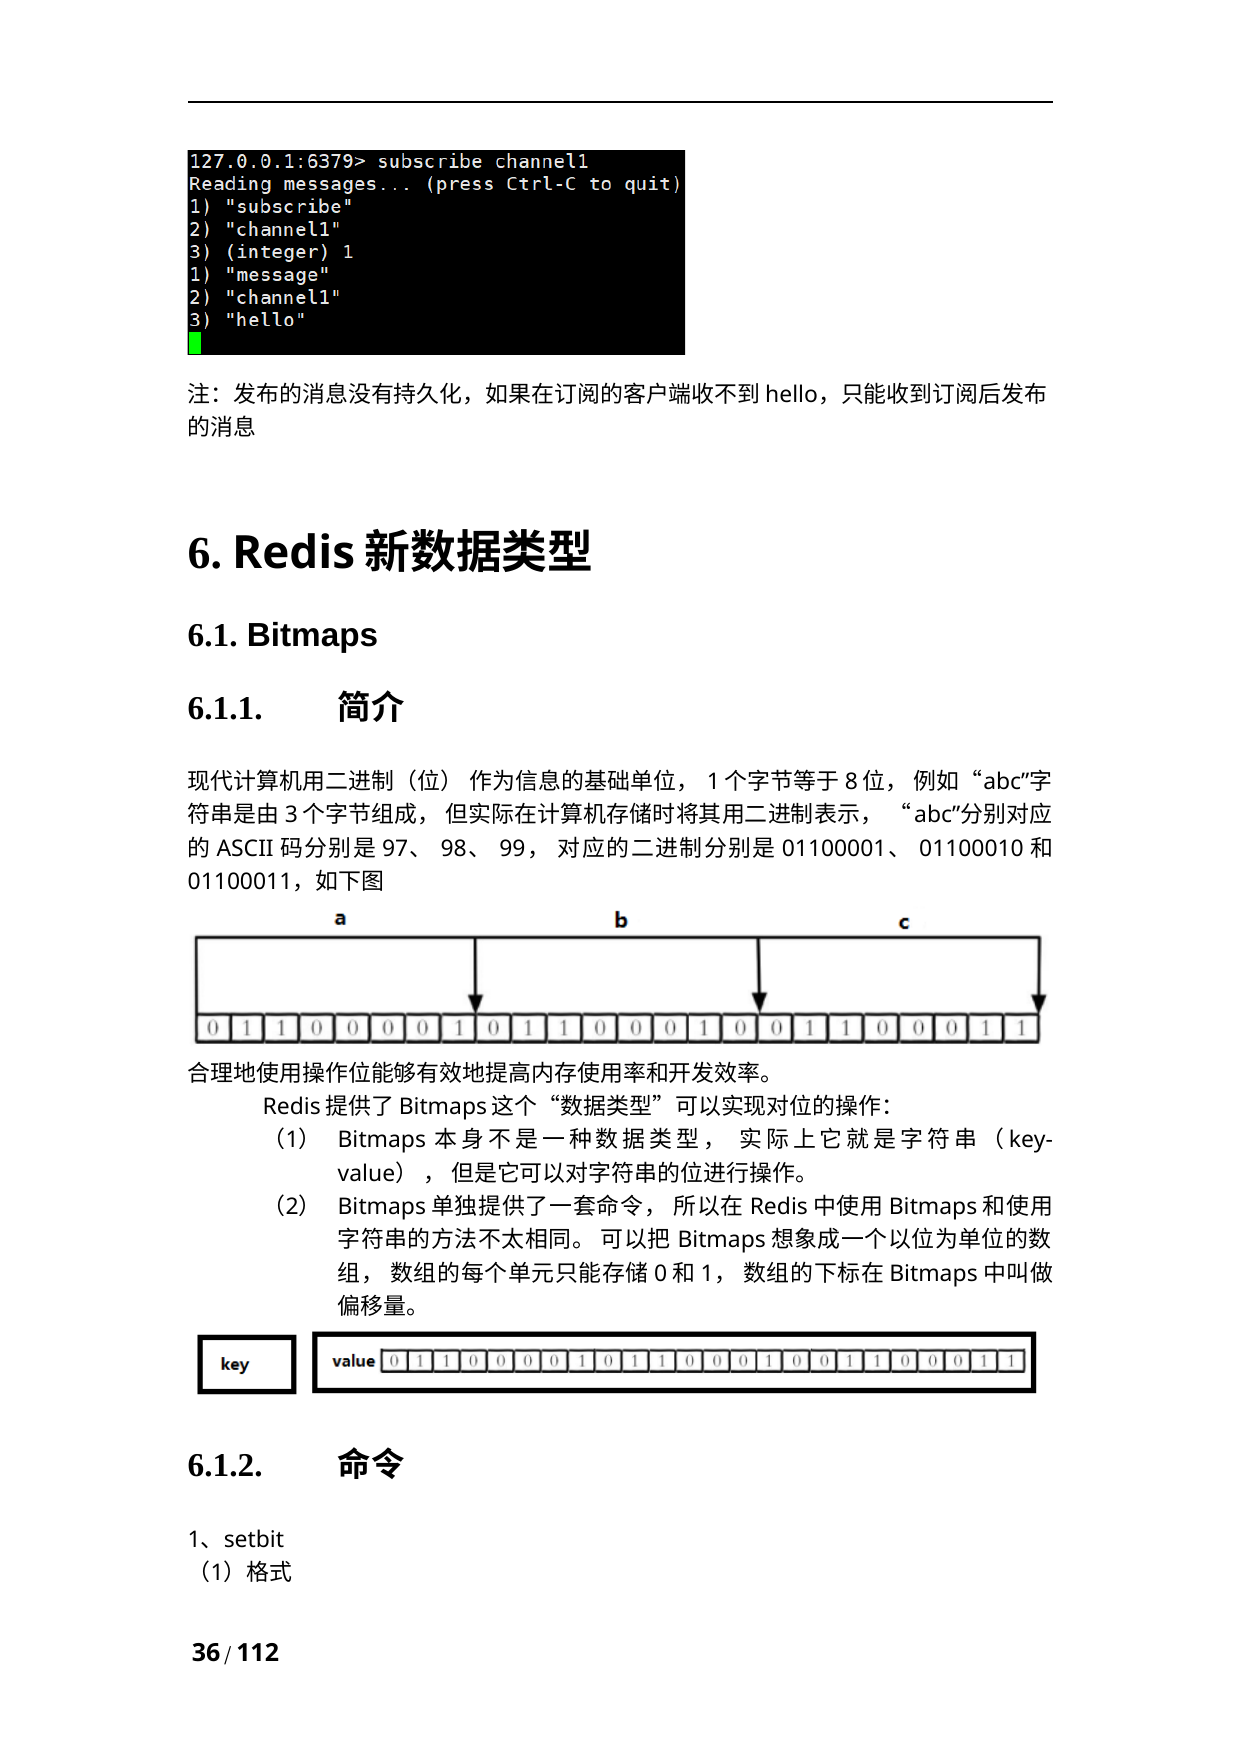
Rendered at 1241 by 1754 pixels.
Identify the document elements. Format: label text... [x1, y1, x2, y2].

text Redis提供了Bitmaps这个“数据类型”可以实现对位的操作： [187, 1088, 1053, 1121]
text 注：发布的消息没有持久化，如果在订阅的客户端收不到hello，只能收到订阅后发布的消息 [187, 376, 1053, 442]
picture [187, 150, 686, 355]
list 命令 [187, 1438, 1053, 1486]
text （1）格式 [187, 1554, 1053, 1587]
list Bitmaps本身不是一种数据类型， 实际上它就是字符串（key-value） ， 但是它可以对字符串的位进行操作。 [262, 1121, 1053, 1188]
text 合理地使用操作位能够有效地提高内存使用率和开发效率。 [187, 1055, 1053, 1088]
list Bitmaps单独提供了一套命令， 所以在Redis中使用Bitmaps和使用字符串的方法不太相同。 可以把Bitmaps想象成一个以位为单位的数组， 数组的每个单元只能存储0和1， 数组的下标在Bitmaps中叫做偏移量。 [262, 1188, 1053, 1321]
list Redis新数据类型 [187, 515, 1053, 582]
list 简介 [187, 681, 1053, 729]
list Bitmaps [187, 615, 1053, 653]
text 现代计算机用二进制（位） 作为信息的基础单位， 1个字节等于8位， 例如“abc”字符串是由3个字节组成， 但实际在计算机存储时将其用二进制表示， “abc”分别对应的ASCII码分别是97、 98、 99， 对应的二进制分别是01100001、 01100010和01100011，如下图 [187, 763, 1053, 896]
picture [187, 896, 1053, 1055]
text 1、setbit [187, 1520, 1053, 1554]
picture [187, 1321, 1052, 1407]
